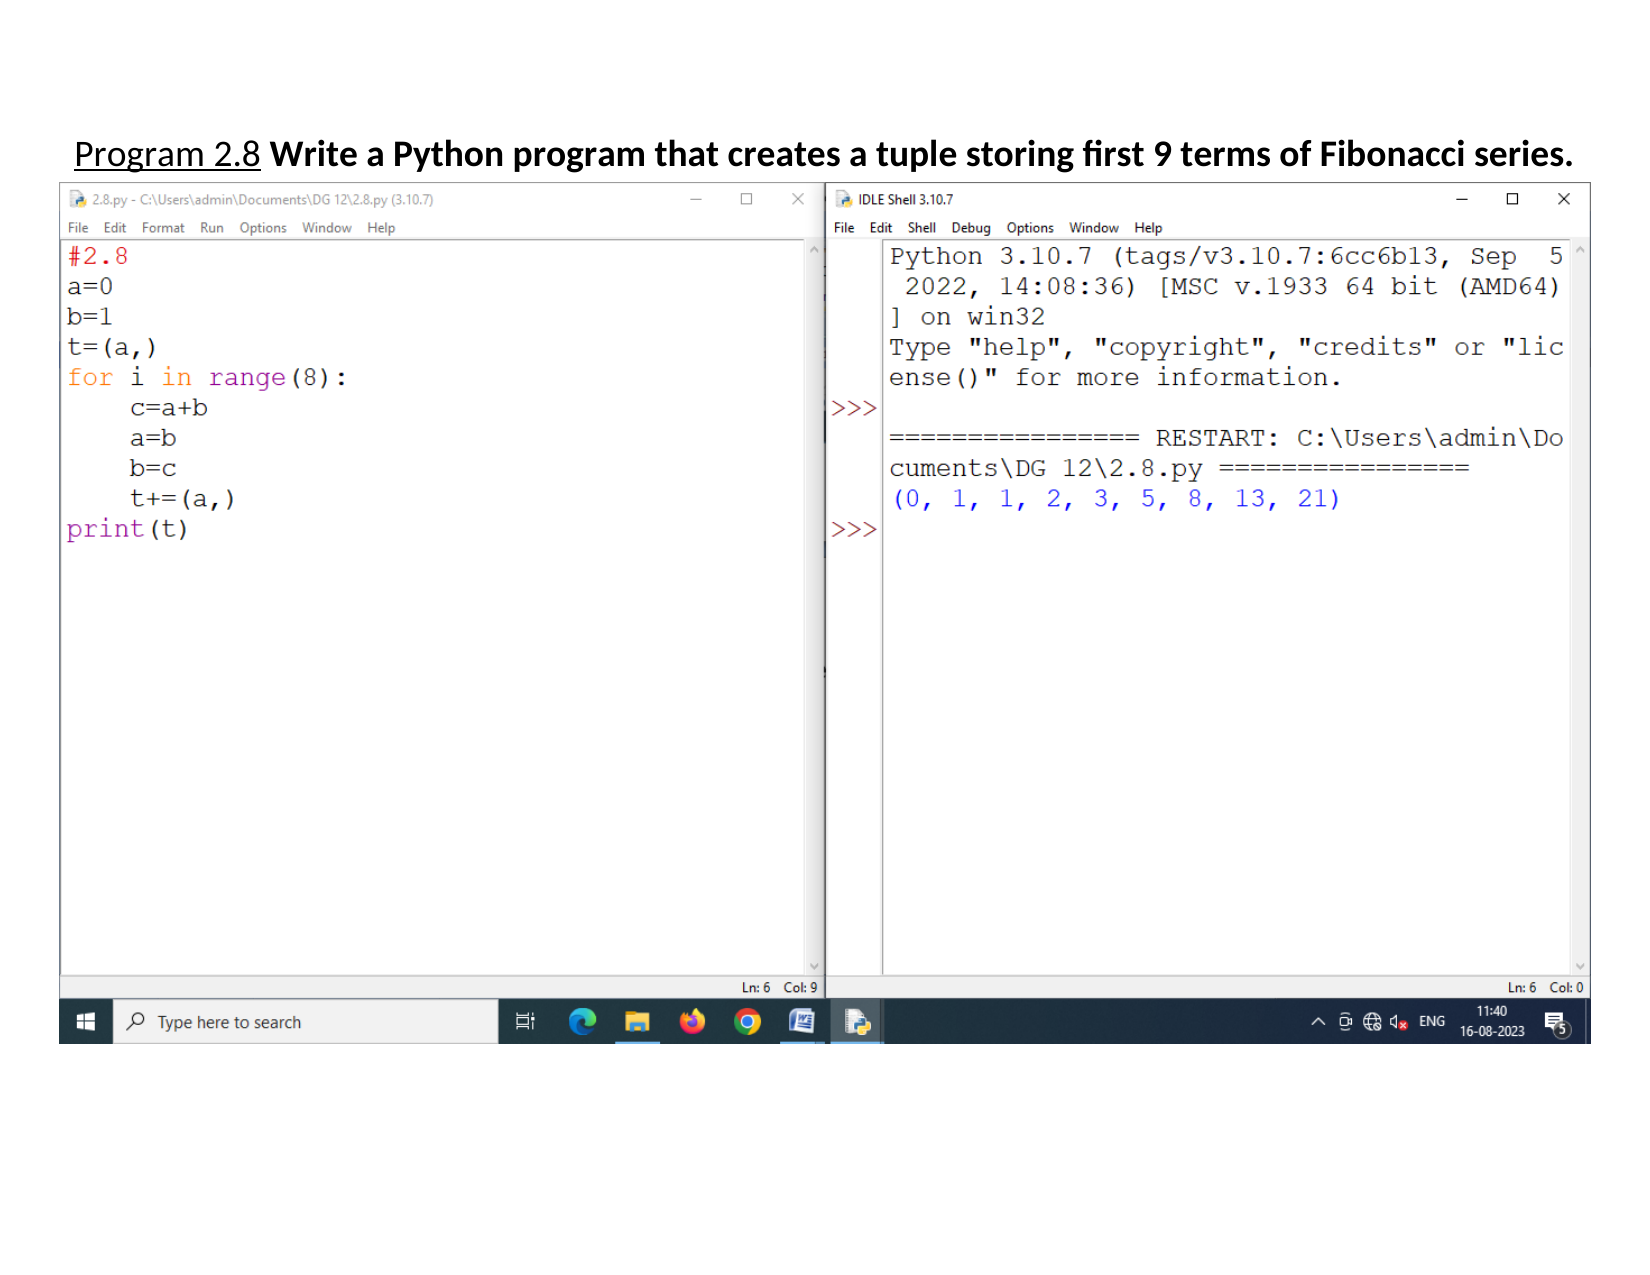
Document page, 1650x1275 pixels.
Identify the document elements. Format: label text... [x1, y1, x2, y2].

text Program 2.8 Write a Python program that creates a tuple storing first 9 terms of Fibonacci series. [59, 130, 1591, 176]
picture [59, 182, 1591, 1044]
